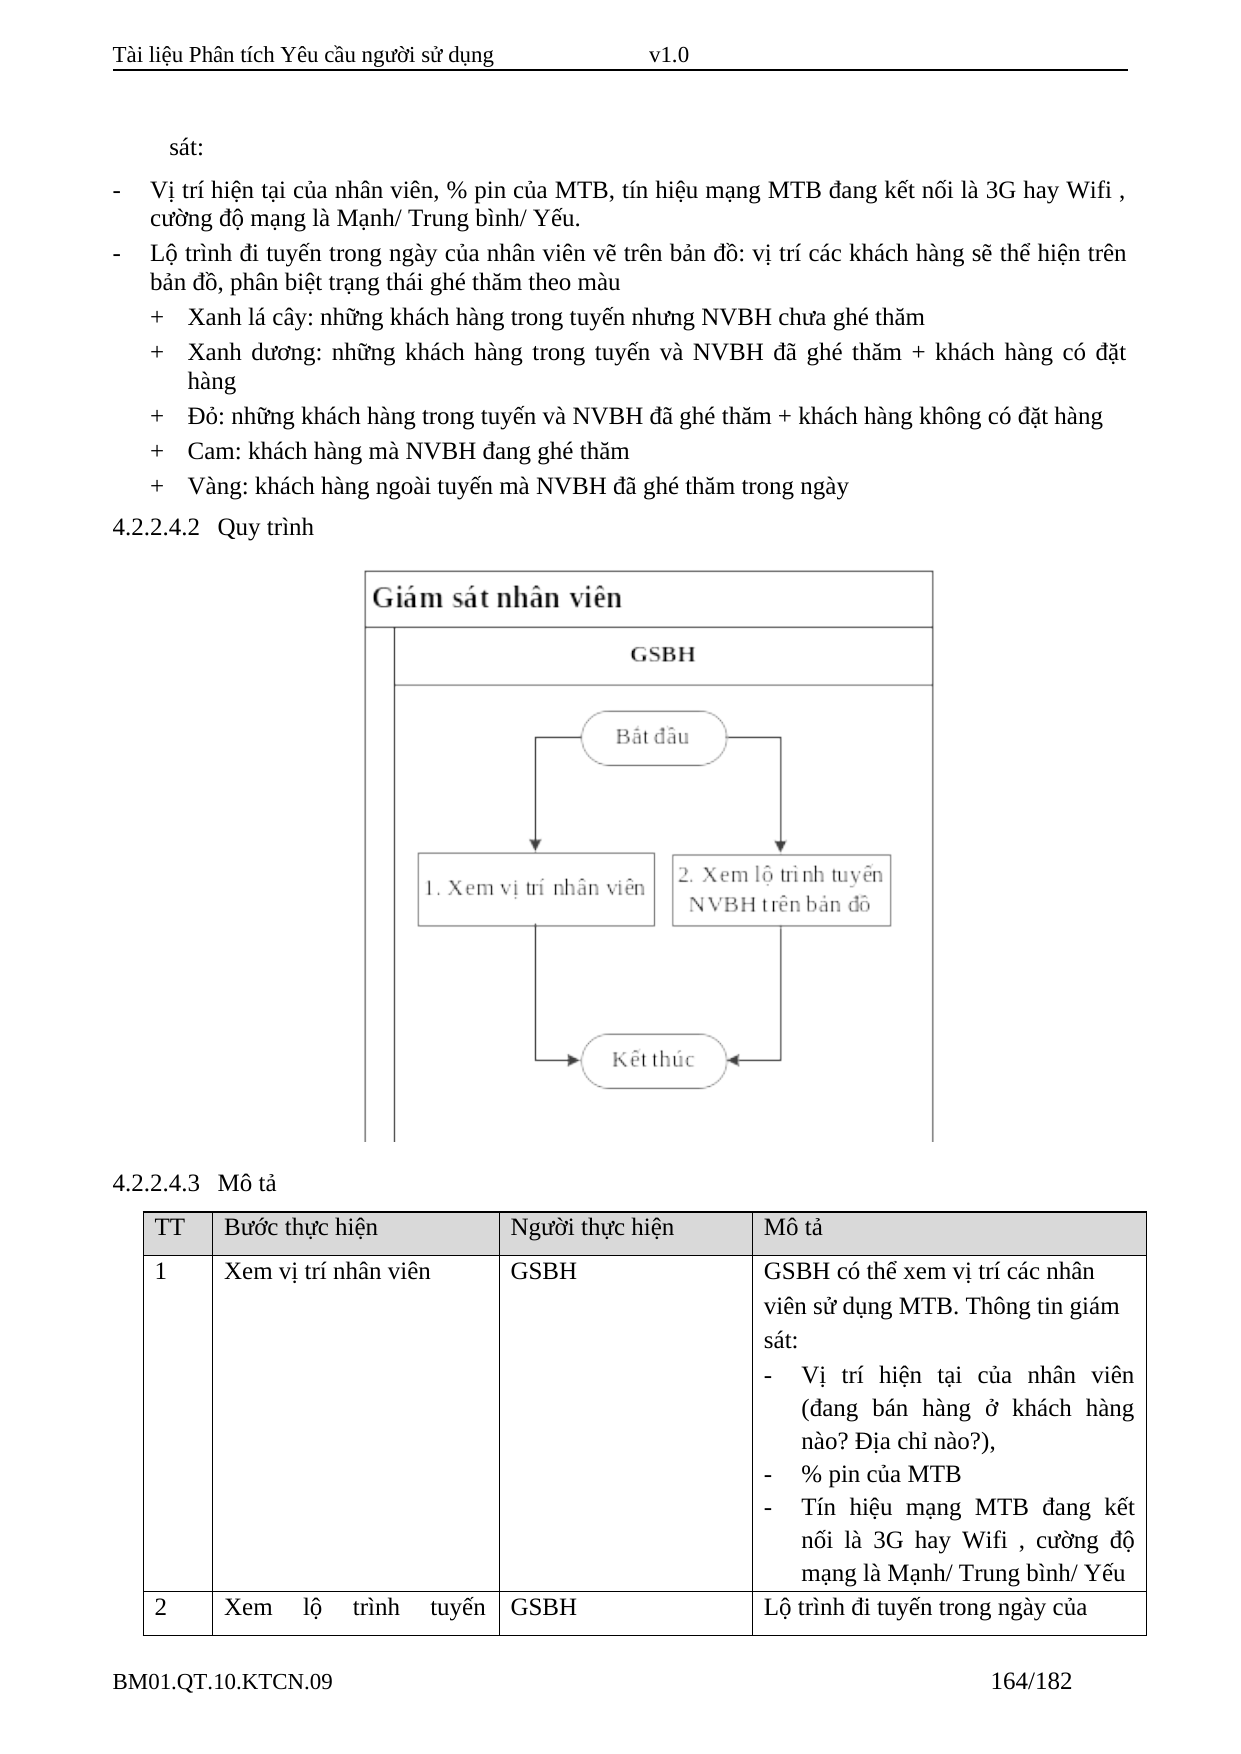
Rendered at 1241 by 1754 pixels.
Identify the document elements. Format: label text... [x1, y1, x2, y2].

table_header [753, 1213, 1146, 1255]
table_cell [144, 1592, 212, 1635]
text Đỏ: những khách hàng trong tuyến và NVBH đã ghé thăm + khách hàng không có đặt hàng [150, 401, 1128, 430]
text Lộ trình đi tuyến trong ngày của nhân viên vẽ trên bản đồ: vị trí các khách hàng sẽ thể hiện trên bản đồ, phân biệt trạng thái ghé thăm theo màu [112, 238, 1128, 296]
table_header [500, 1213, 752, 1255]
text Cam: khách hàng mà NVBH đang ghé thăm [150, 436, 1128, 465]
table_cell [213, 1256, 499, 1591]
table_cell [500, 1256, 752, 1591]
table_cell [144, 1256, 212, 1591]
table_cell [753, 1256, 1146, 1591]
text Xanh lá cây: những khách hàng trong tuyến nhưng NVBH chưa ghé thăm [150, 302, 1128, 331]
text Vị trí hiện tại của nhân viên, % pin của MTB, tín hiệu mạng MTB đang kết nối là 3G hay Wifi , cường độ mạng là Mạnh/ Trung bình/ Yếu. [112, 175, 1128, 232]
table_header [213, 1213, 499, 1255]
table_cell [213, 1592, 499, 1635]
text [169, 132, 1128, 160]
subtitle Mô tả [112, 1168, 1128, 1197]
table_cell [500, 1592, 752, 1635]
text Vàng: khách hàng ngoài tuyến mà NVBH đã ghé thăm trong ngày [150, 471, 1128, 500]
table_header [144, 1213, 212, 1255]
subtitle Quy trình [112, 512, 1128, 541]
text Xanh dương: những khách hàng trong tuyến và NVBH đã ghé thăm + khách hàng có đặt hàng [150, 337, 1128, 395]
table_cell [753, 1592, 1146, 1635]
